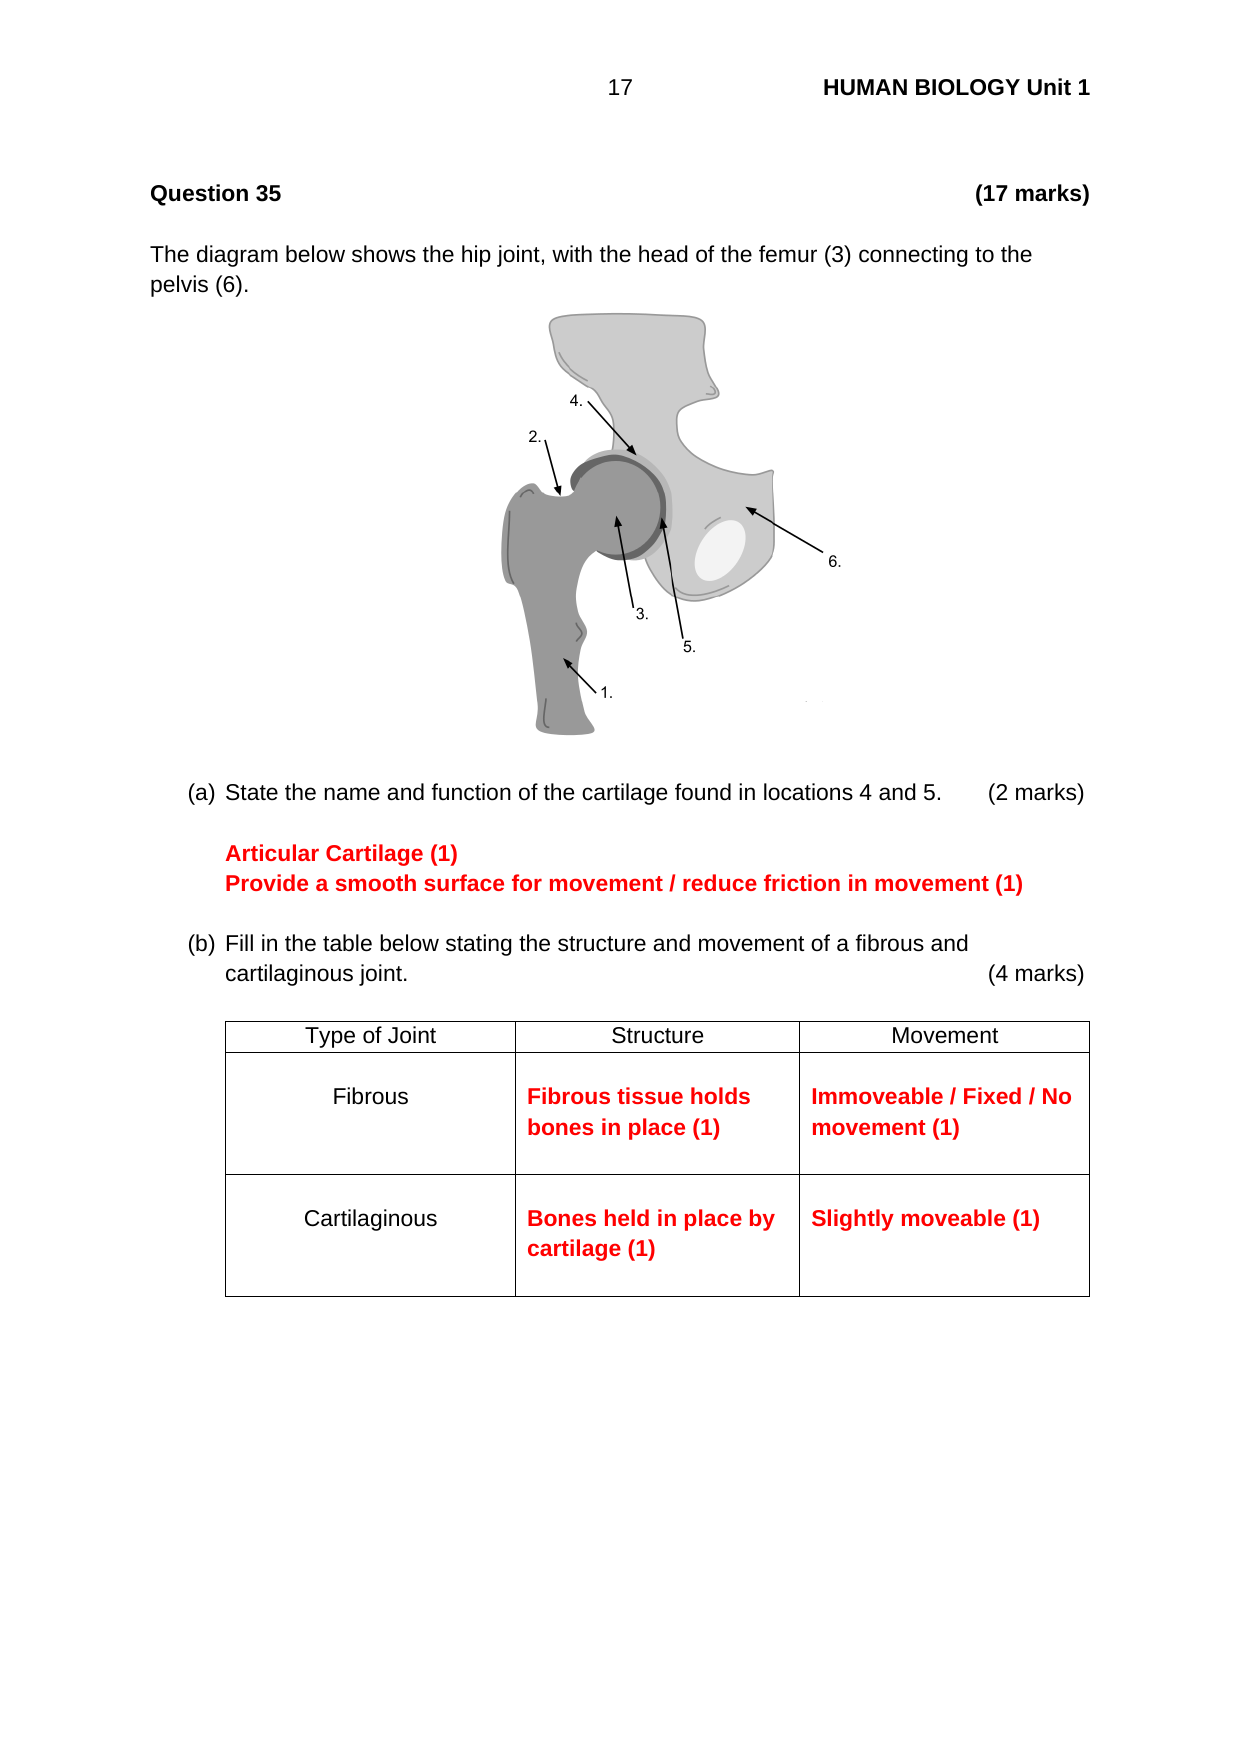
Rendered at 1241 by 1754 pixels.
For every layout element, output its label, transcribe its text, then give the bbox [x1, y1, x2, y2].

list State the name and function of the cartilage found in locations 4 and 5. (2 marks) [187, 779, 1090, 806]
table_cell Fibrous tissue holds bones in place (1) [516, 1053, 799, 1174]
text Question 35 (17 marks) [150, 180, 1090, 207]
picture [367, 301, 874, 745]
table_header Movement [800, 1022, 1089, 1052]
text The diagram below shows the hip joint, with the head of the femur (3) connecting to the pelvis (6). [150, 241, 1090, 297]
table_cell Cartilaginous [226, 1175, 515, 1296]
table_header Type of Joint [226, 1022, 515, 1052]
table_cell Immoveable / Fixed / No movement (1) [800, 1053, 1089, 1174]
table_cell Fibrous [226, 1053, 515, 1174]
text Articular Cartilage (1) [225, 839, 1090, 866]
table_cell Slightly moveable (1) [800, 1175, 1089, 1296]
list Fill in the table below stating the structure and movement of a fibrous and cartilaginous joint. (4 marks) [187, 930, 1090, 987]
table_cell Bones held in place by cartilage (1) [516, 1175, 799, 1296]
text Provide a smooth surface for movement / reduce friction in movement (1) [225, 870, 1090, 896]
table_header Structure [516, 1022, 799, 1052]
